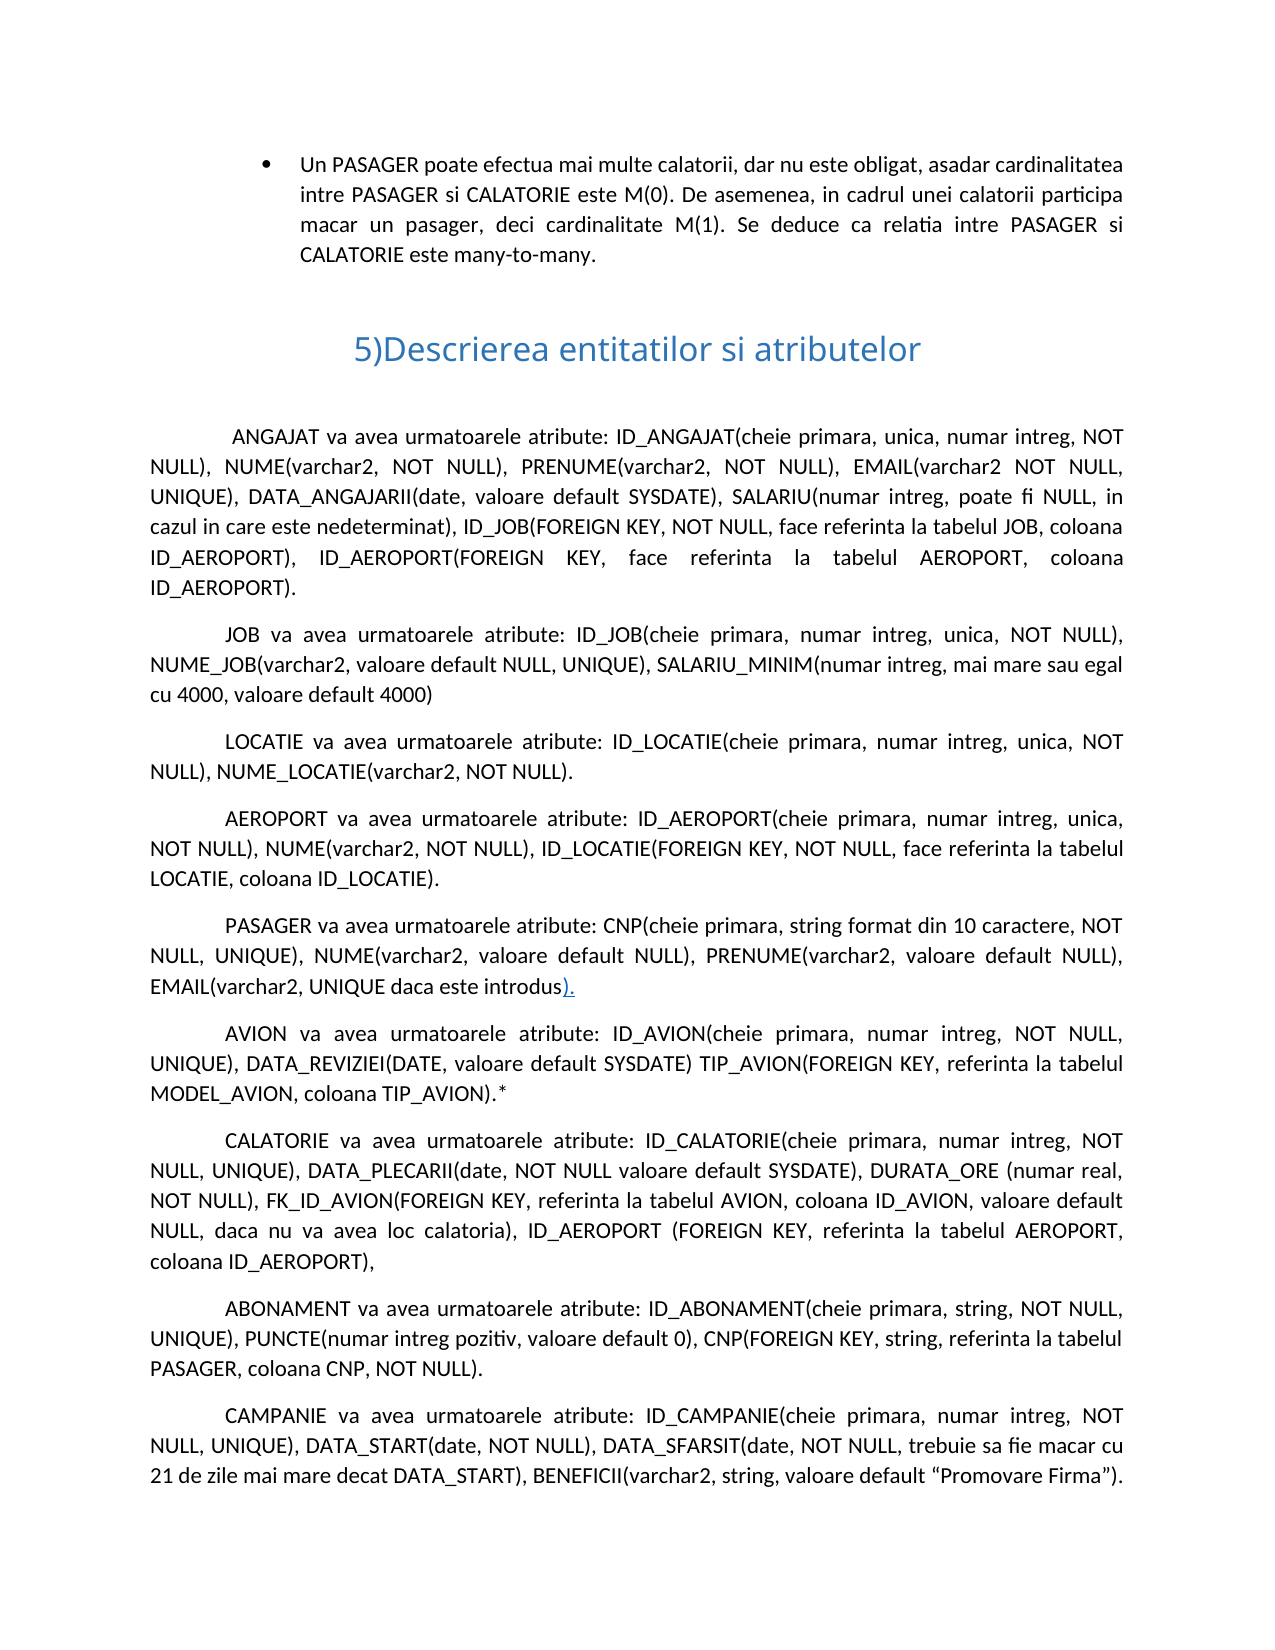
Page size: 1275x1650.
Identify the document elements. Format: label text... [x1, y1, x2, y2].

text CALATORIE va avea urmatoarele atribute: ID_CALATORIE(cheie primara, numar intreg, NOT NULL, UNIQUE), DATA_PLECARII(date, NOT NULL valoare default SYSDATE), DURATA_ORE (numar real, NOT NULL), FK_ID_AVION(FOREIGN KEY, referinta la tabelul AVION, coloana ID_AVION, valoare default NULL, daca nu va avea loc calatoria), ID_AEROPORT (FOREIGN KEY, referinta la tabelul AEROPORT, coloana ID_AEROPORT), [150, 1126, 1125, 1275]
text ANGAJAT va avea urmatoarele atribute: ID_ANGAJAT(cheie primara, unica, numar intreg, NOT NULL), NUME(varchar2, NOT NULL), PRENUME(varchar2, NOT NULL), EMAIL(varchar2 NOT NULL, UNIQUE), DATA_ANGAJARII(date, valoare default SYSDATE), SALARIU(numar intreg, poate fi NULL, in cazul in care este nedeterminat), ID_JOB(FOREIGN KEY, NOT NULL, face referinta la tabelul JOB, coloana ID_AEROPORT), ID_AEROPORT(FOREIGN KEY, face referinta la tabelul AEROPORT, coloana ID_AEROPORT). [150, 422, 1125, 601]
text AVION va avea urmatoarele atribute: ID_AVION(cheie primara, numar intreg, NOT NULL, UNIQUE), DATA_REVIZIEI(DATE, valoare default SYSDATE) TIP_AVION(FOREIGN KEY, referinta la tabelul MODEL_AVION, coloana TIP_AVION).* [150, 1019, 1125, 1107]
text ABONAMENT va avea urmatoarele atribute: ID_ABONAMENT(cheie primara, string, NOT NULL, UNIQUE), PUNCTE(numar intreg pozitiv, valoare default 0), CNP(FOREIGN KEY, string, referinta la tabelul PASAGER, coloana CNP, NOT NULL). [150, 1294, 1125, 1382]
list Un PASAGER poate efectua mai multe calatorii, dar nu este obligat, asadar cardinalitatea intre PASAGER si CALATORIE este M(0). De asemenea, in cadrul unei calatorii participa macar un pasager, deci cardinalitate M(1). Se deduce ca relatia intre PASAGER si CALATORIE este many-to-many. [262, 150, 1125, 269]
text JOB va avea urmatoarele atribute: ID_JOB(cheie primara, numar intreg, unica, NOT NULL), NUME_JOB(varchar2, valoare default NULL, UNIQUE), SALARIU_MINIM(numar intreg, mai mare sau egal cu 4000, valoare default 4000) [150, 620, 1125, 708]
text PASAGER va avea urmatoarele atribute: CNP(cheie primara, string format din 10 caractere, NOT NULL, UNIQUE), NUME(varchar2, valoare default NULL), PRENUME(varchar2, valoare default NULL), EMAIL(varchar2, UNIQUE daca este introdus). [150, 911, 1125, 1000]
subtitle 5)Descrierea entitatilor si atributelor [150, 326, 1125, 371]
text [150, 1401, 1125, 1489]
text AEROPORT va avea urmatoarele atribute: ID_AEROPORT(cheie primara, numar intreg, unica, NOT NULL), NUME(varchar2, NOT NULL), ID_LOCATIE(FOREIGN KEY, NOT NULL, face referinta la tabelul LOCATIE, coloana ID_LOCATIE). [150, 804, 1125, 893]
text LOCATIE va avea urmatoarele atribute: ID_LOCATIE(cheie primara, numar intreg, unica, NOT NULL), NUME_LOCATIE(varchar2, NOT NULL). [150, 727, 1125, 785]
